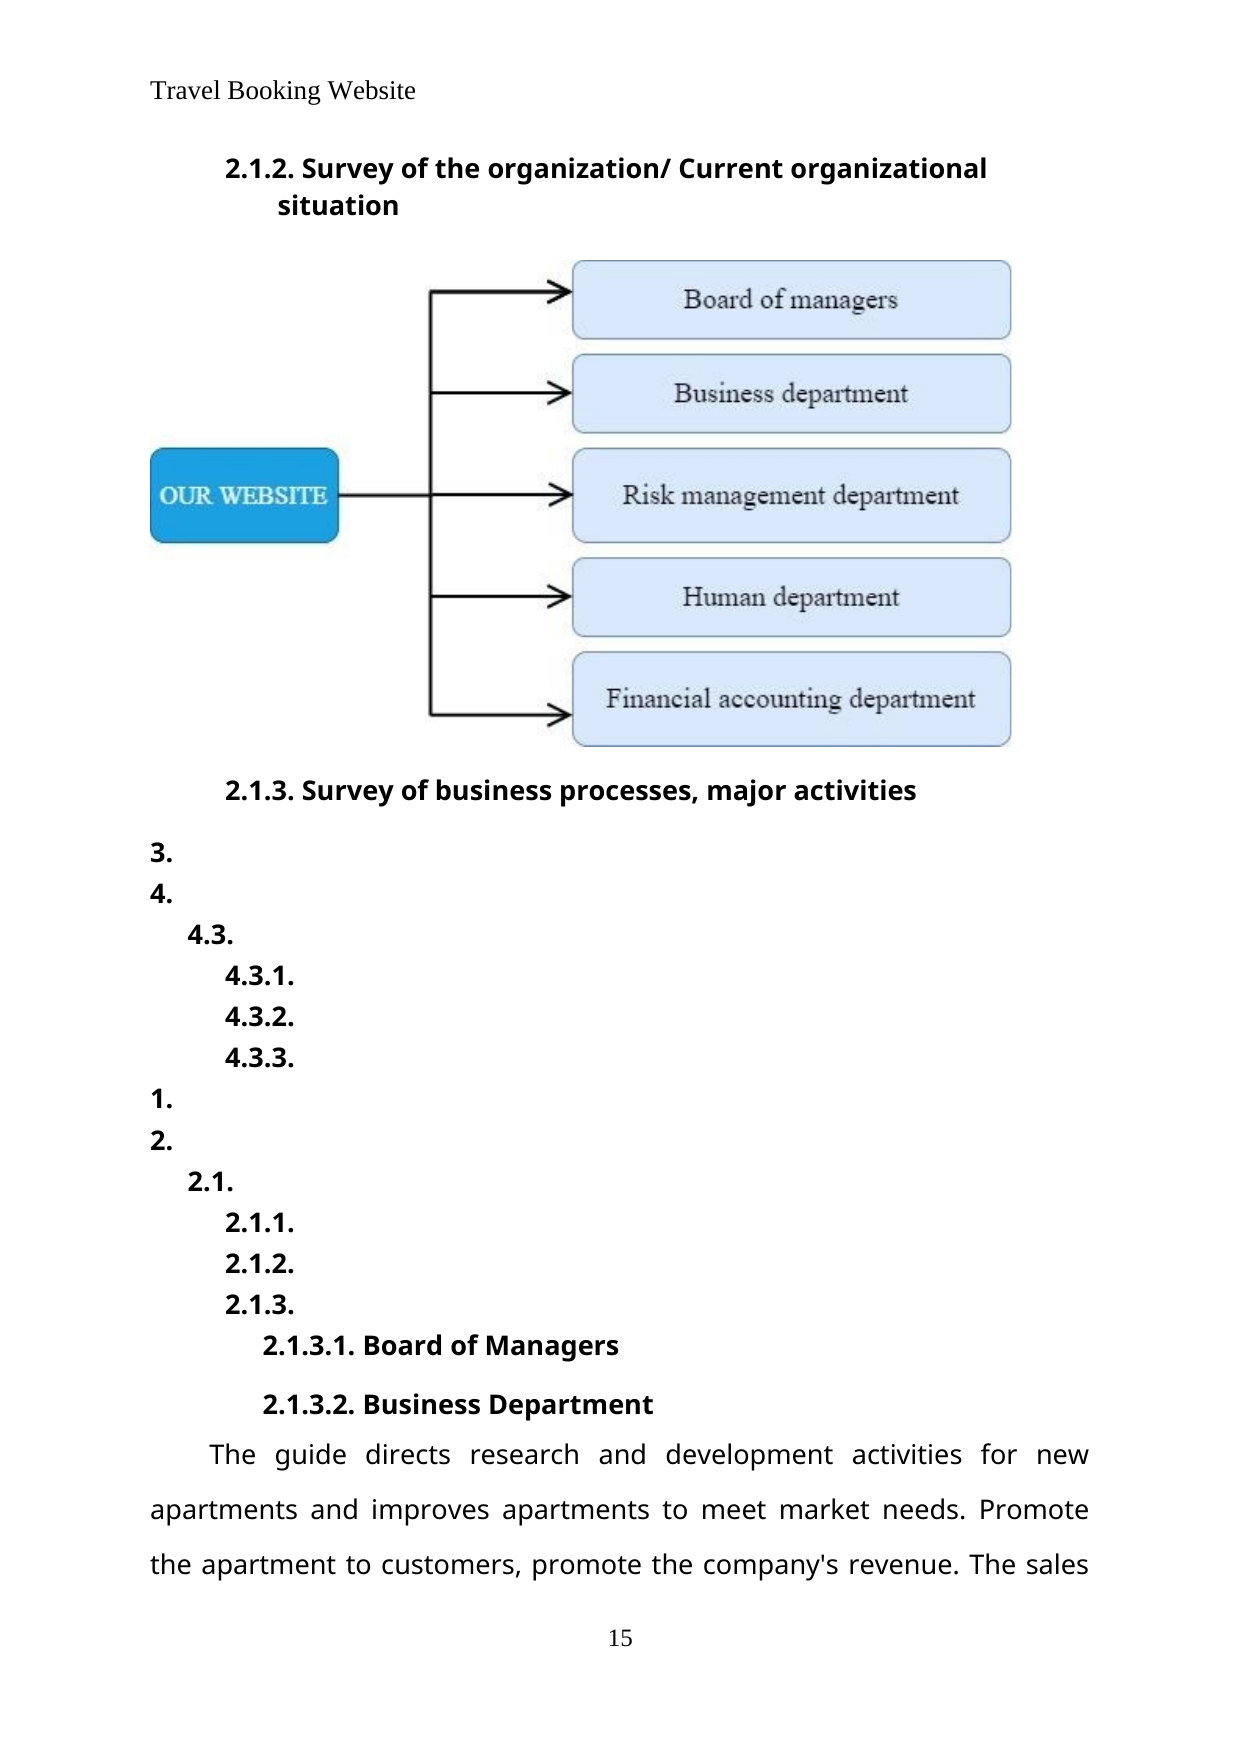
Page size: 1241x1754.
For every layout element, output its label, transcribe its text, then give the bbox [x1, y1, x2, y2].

picture [150, 260, 1012, 747]
subtitle Survey of the organization/ Current organizational situation [225, 150, 1090, 224]
subtitle Business Department [262, 1386, 1090, 1423]
subtitle Survey of business processes, major activities [225, 772, 1090, 809]
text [150, 1435, 1090, 1583]
subtitle Board of Managers [262, 1326, 1090, 1363]
